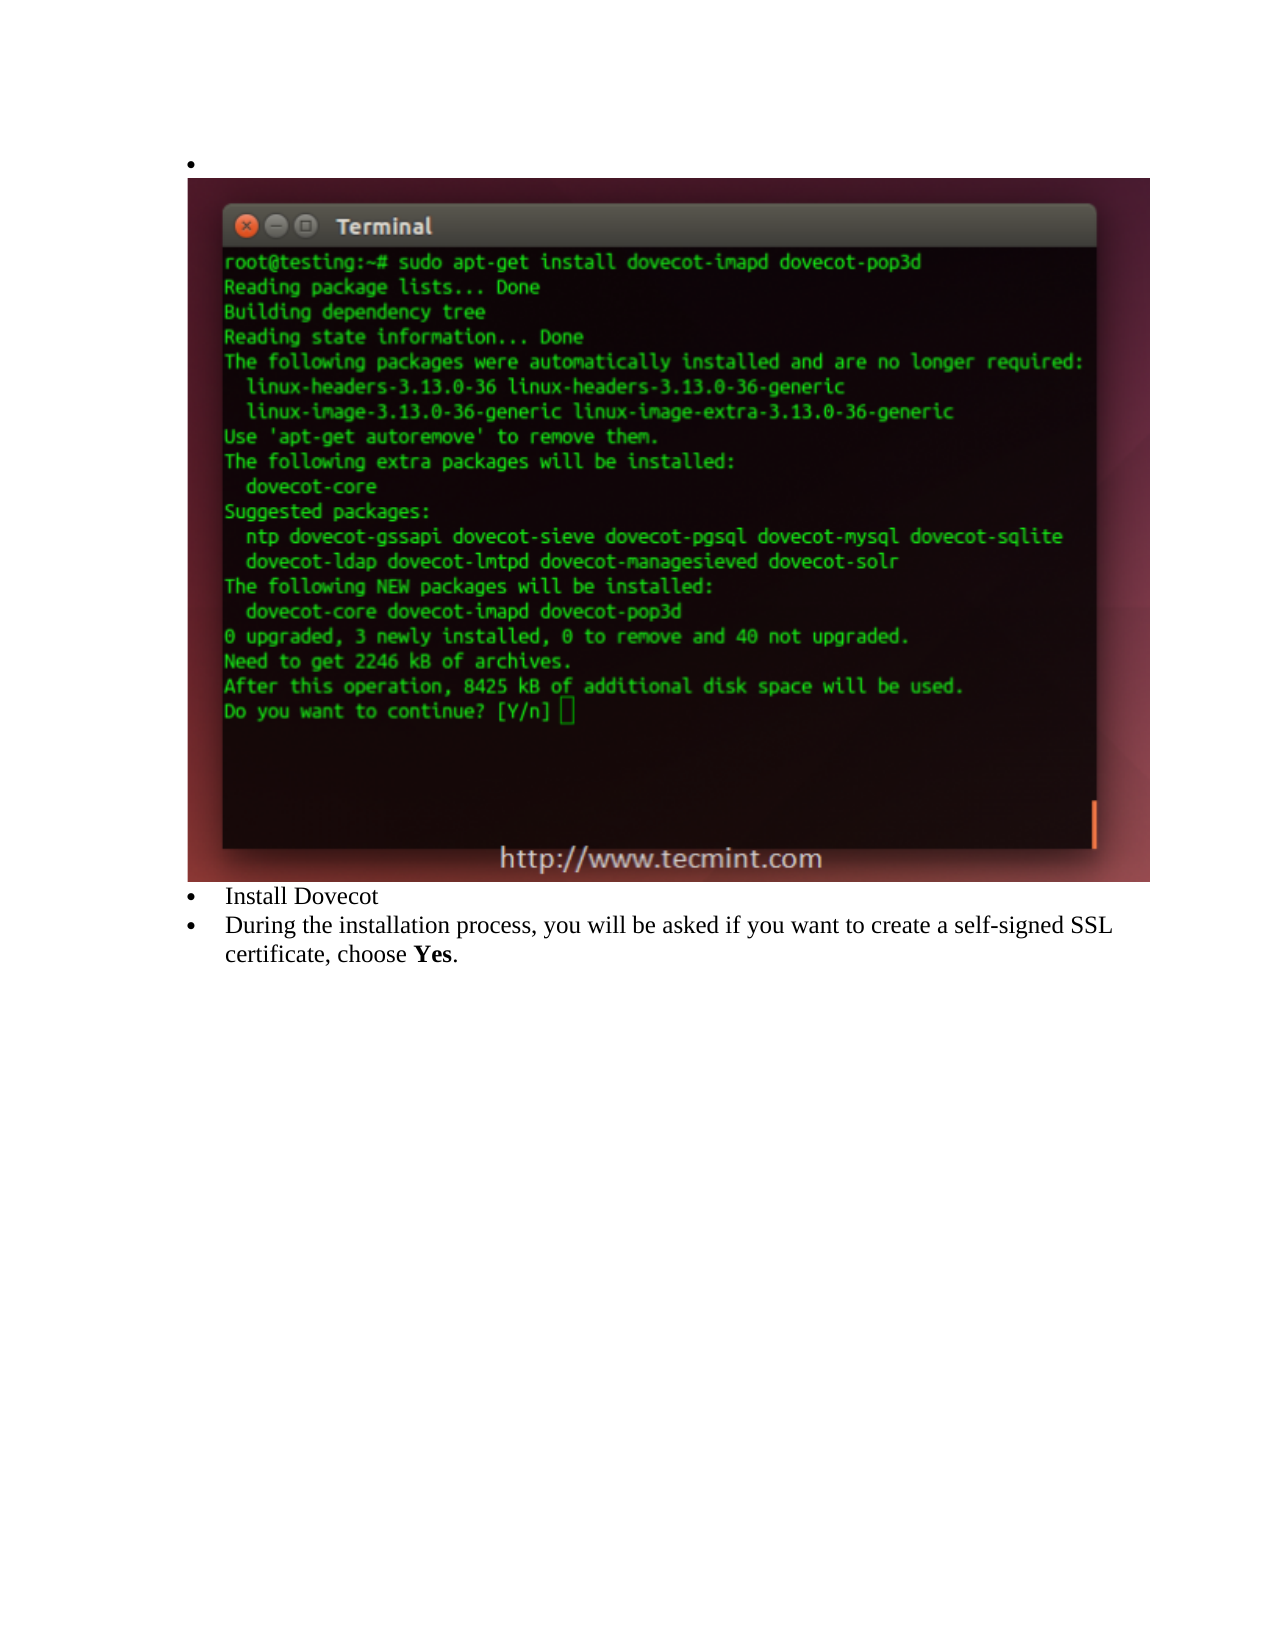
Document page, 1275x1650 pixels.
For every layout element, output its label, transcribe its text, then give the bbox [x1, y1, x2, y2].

list During the installation process, you will be asked if you want to create a self-signed SSL certificate, choose Yes. [187, 910, 1125, 967]
list Install Dovecot [187, 882, 1125, 910]
picture [187, 178, 1150, 882]
